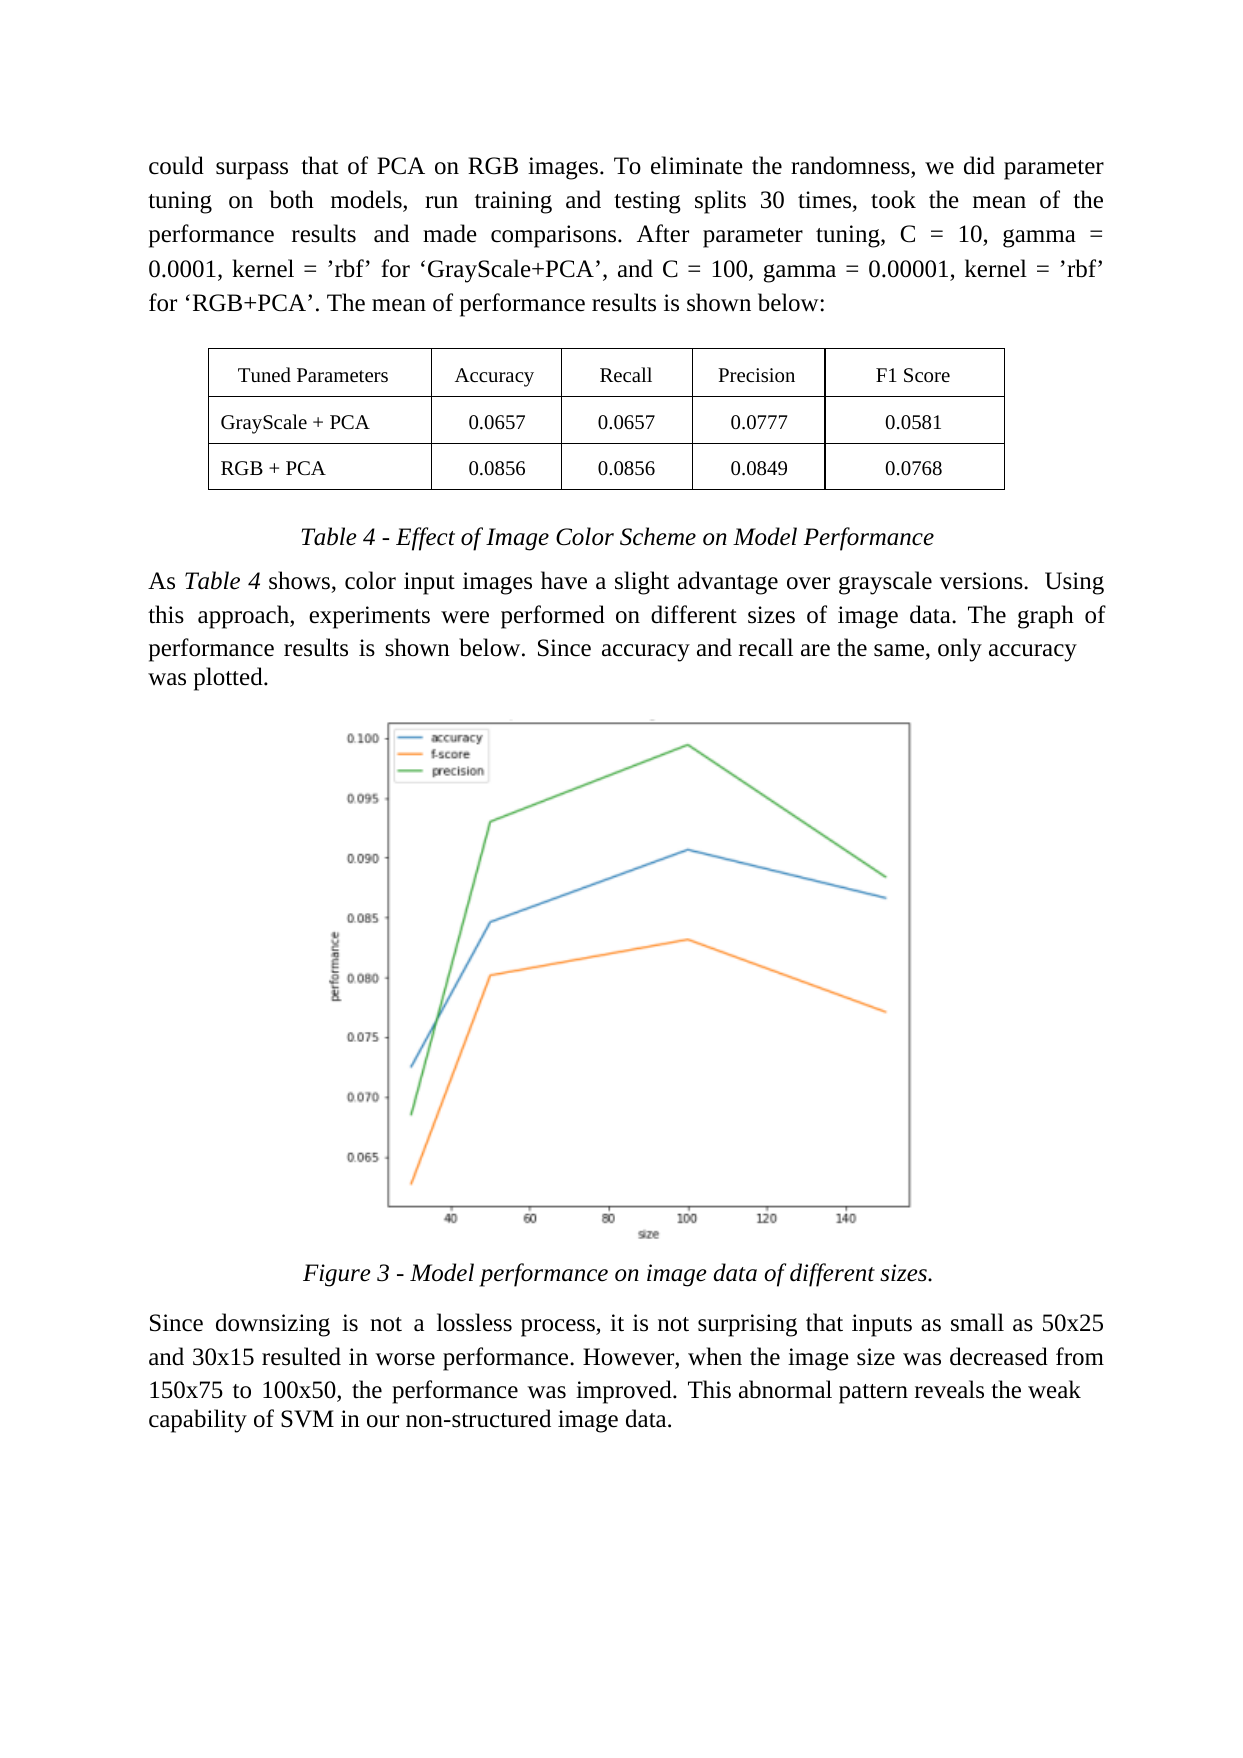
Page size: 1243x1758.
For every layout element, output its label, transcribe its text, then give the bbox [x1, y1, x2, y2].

table_header Precision [693, 349, 824, 396]
text Table 4 - Effect of Image Color Scheme on Model Performance [300, 524, 1191, 551]
table_cell 0.0657 [432, 397, 561, 442]
table_cell 0.0657 [562, 397, 692, 442]
table_cell 0.0856 [562, 444, 692, 489]
table_header Recall [562, 349, 692, 396]
table_header Tuned Parameters [209, 349, 431, 396]
picture [320, 718, 920, 1250]
table_cell 0.0777 [693, 397, 824, 442]
table_cell 0.0849 [693, 444, 824, 489]
text capability of SVM in our non-structured image data. [148, 1406, 1191, 1433]
table_cell 0.0581 [826, 397, 1004, 442]
table_header F1 Score [826, 349, 1004, 396]
table_cell 0.0856 [432, 444, 561, 489]
text was plotted. [148, 664, 1191, 691]
text Since downsizing is not a lossless process, it is not surprising that inputs as small as 50x25 and 30x15 resulted in worse performance. However, when the image size was decreased from 150x75 to 100x50, the performance was improved. This abnormal pattern reveals the weak [148, 1305, 1106, 1406]
table_cell GrayScale + PCA [209, 397, 431, 442]
text could surpass that of PCA on RGB images. To eliminate the randomness, we did parameter tuning on both models, run training and testing splits 30 times, took the mean of the performance results and made comparisons. After parameter tuning, C = 10, gamma = 0.0001, kernel = ’rbf’ for ‘GrayScale+PCA’, and C = 100, gamma = 0.00001, kernel = ’rbf’ for ‘RGB+PCA’. The mean of performance results is shown below: [148, 147, 1106, 318]
table_cell 0.0768 [826, 444, 1004, 489]
table_cell RGB + PCA [209, 444, 431, 489]
table_header Accuracy [432, 349, 561, 396]
text Figure 3 - Model performance on image data of different sizes. [303, 1259, 1191, 1287]
text As ​Table 4 shows, color input images have a slight advantage over grayscale versions. Using this approach, experiments were performed on different sizes of image data. The graph of performance results is shown below. Since accuracy and recall are the same, only accuracy [148, 563, 1105, 664]
